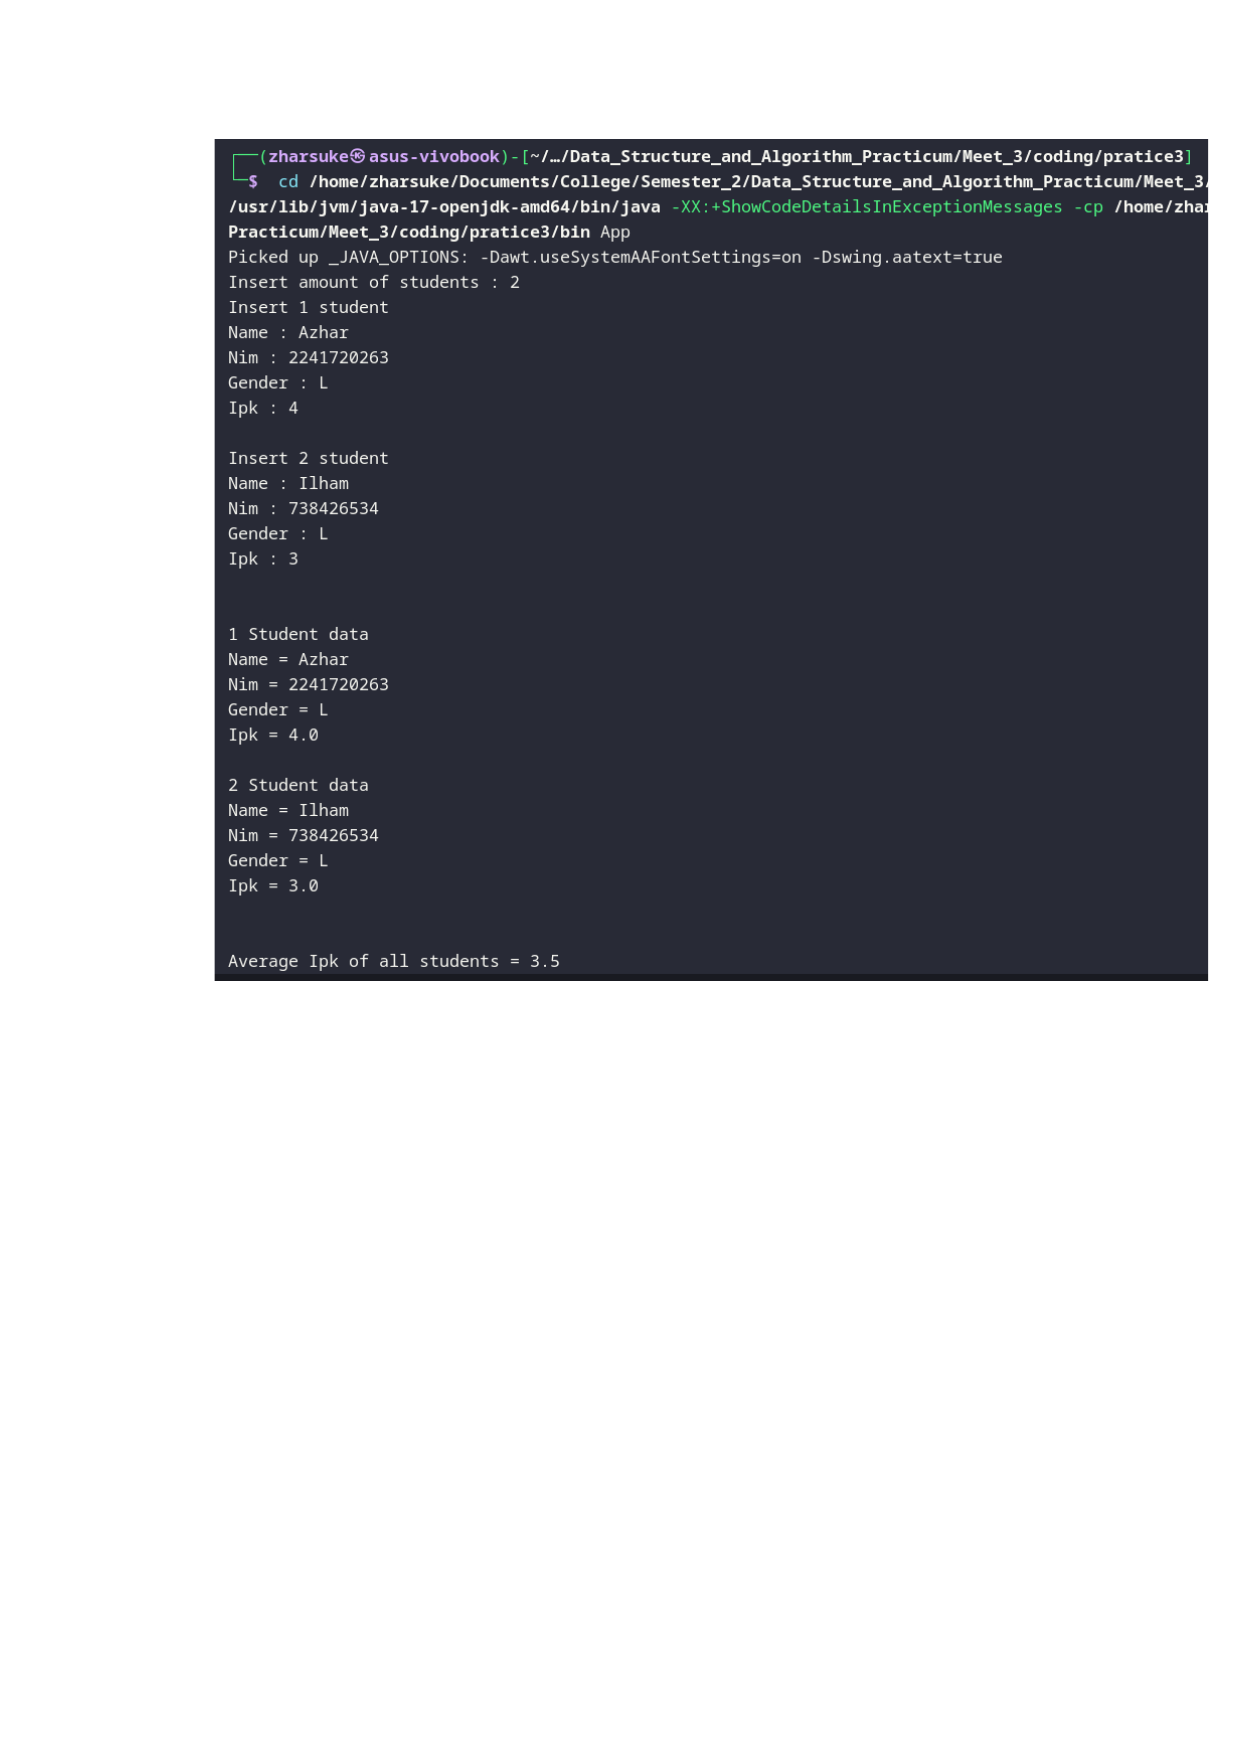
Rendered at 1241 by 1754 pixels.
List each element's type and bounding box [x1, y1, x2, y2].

picture [214, 139, 1209, 981]
